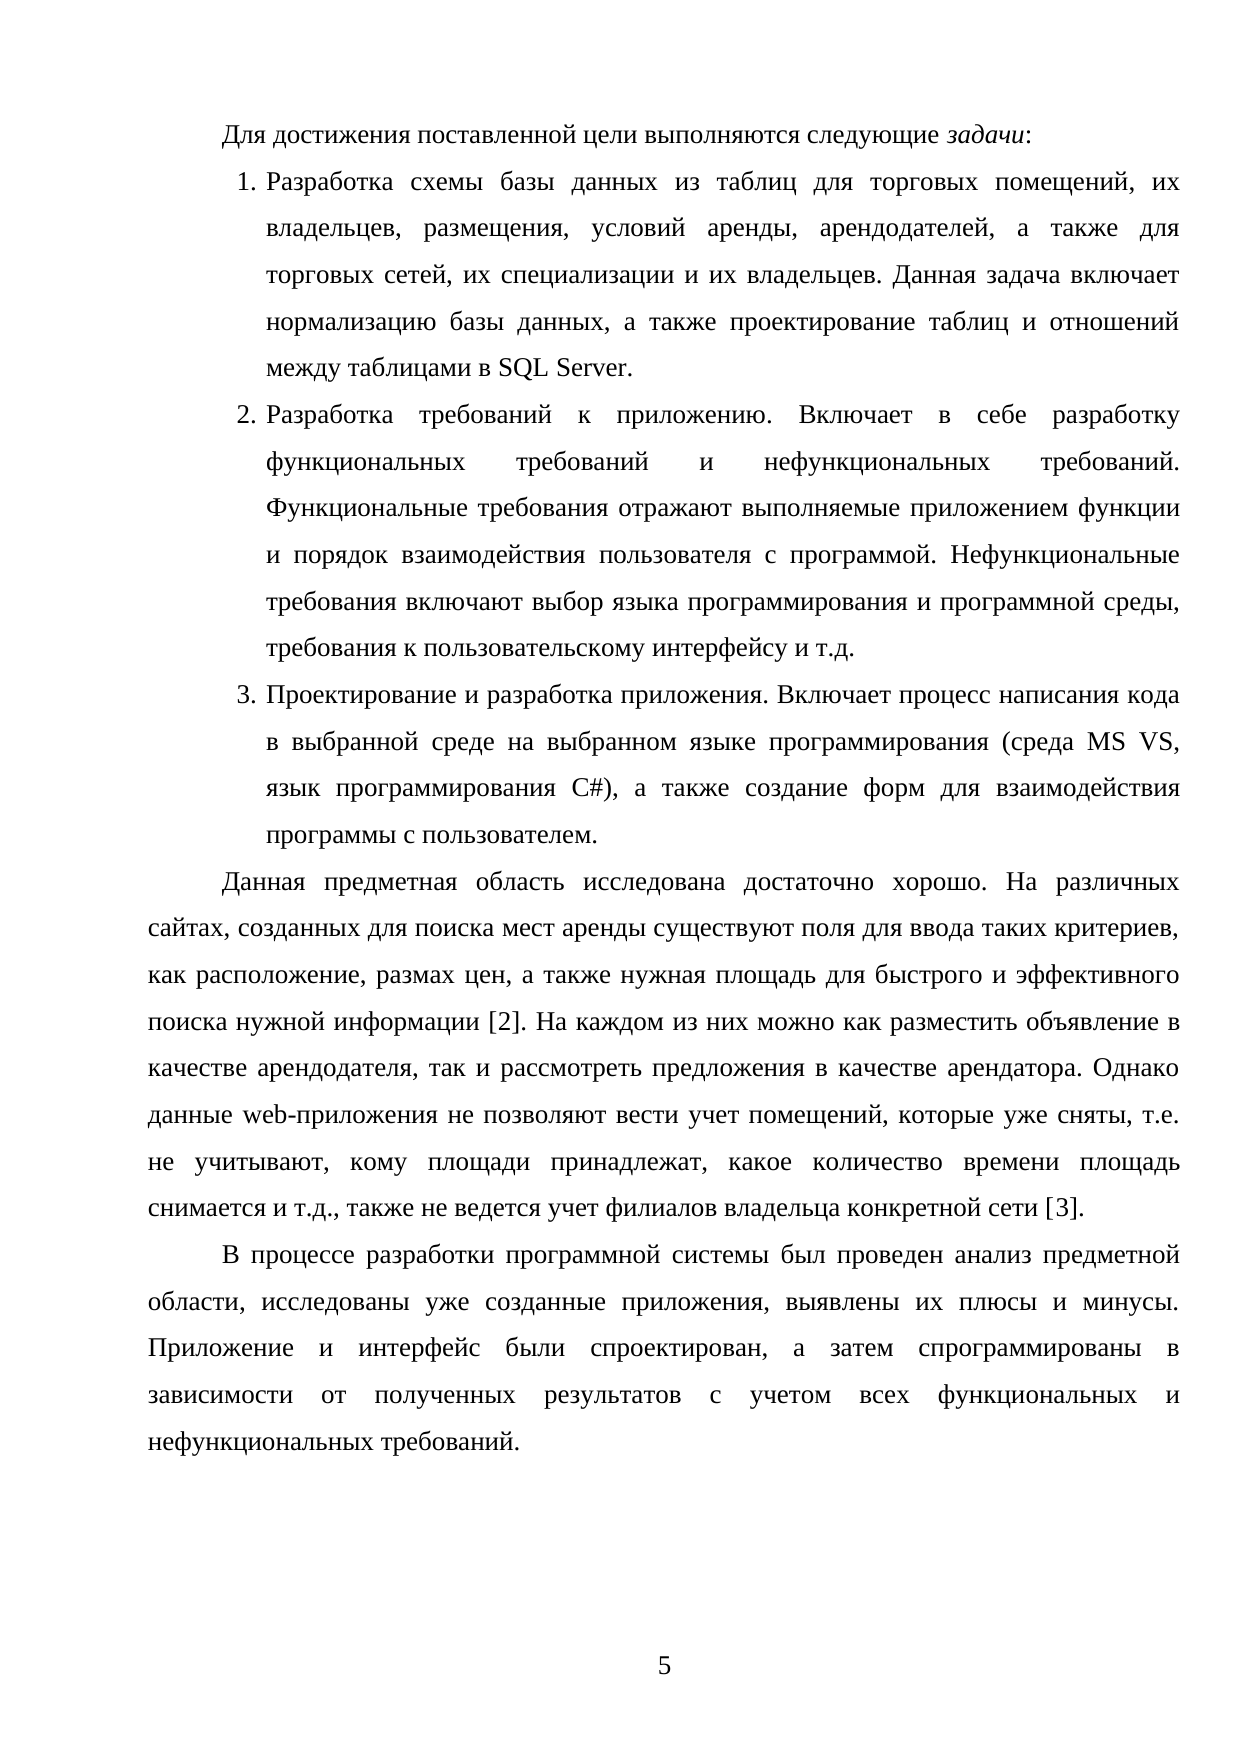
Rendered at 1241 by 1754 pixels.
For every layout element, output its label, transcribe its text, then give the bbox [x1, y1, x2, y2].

list Данная предметная область исследована достаточно хорошо. На различных сайтах, созданных для поиска мест аренды существуют поля для ввода таких критериев, как расположение, размах цен, а также нужная площадь для быстрого и эффективного поиска нужной информации [2]. На каждом из них можно как разместить объявление в качестве арендодателя, так и рассмотреть предложения в качестве арендатора. Однако данные web-приложения не позволяют вести учет помещений, которые уже сняты, т.е. не учитывают, кому площади принадлежат, какое количество времени площадь снимается и т.д., также не ведется учет филиалов владельца конкретной сети [3]. [148, 865, 1181, 1223]
list Для достижения поставленной цели выполняются следующие задачи: [148, 118, 1181, 149]
text В процессе разработки программной системы был проведен анализ предметной области, исследованы уже созданные приложения, выявлены их плюсы и минусы. Приложение и интерфейс были спроектирован, а затем спрограммированы в зависимости от полученных результатов с учетом всех функциональных и нефункциональных требований. [148, 1238, 1181, 1456]
list Разработка схемы базы данных из таблиц для торговых помещений, их владельцев, размещения, условий аренды, арендодателей, а также для торговых сетей, их специализации и их владельцев. Данная задача включает нормализацию базы данных, а также проектирование таблиц и отношений между таблицами в SQL Server. [236, 165, 1181, 383]
list Проектирование и разработка приложения. Включает процесс написания кода в выбранной среде на выбранном языке программирования (среда MS VS, язык программирования С#), а также создание форм для взаимодействия программы с пользователем. [236, 678, 1181, 849]
list Разработка требований к приложению. Включает в себе разработку функциональных требований и нефункциональных требований. Функциональные требования отражают выполняемые приложением функции и порядок взаимодействия пользователя с программой. Нефункциональные требования включают выбор языка программирования и программной среды, требования к пользовательскому интерфейсу и т.д. [236, 398, 1181, 663]
